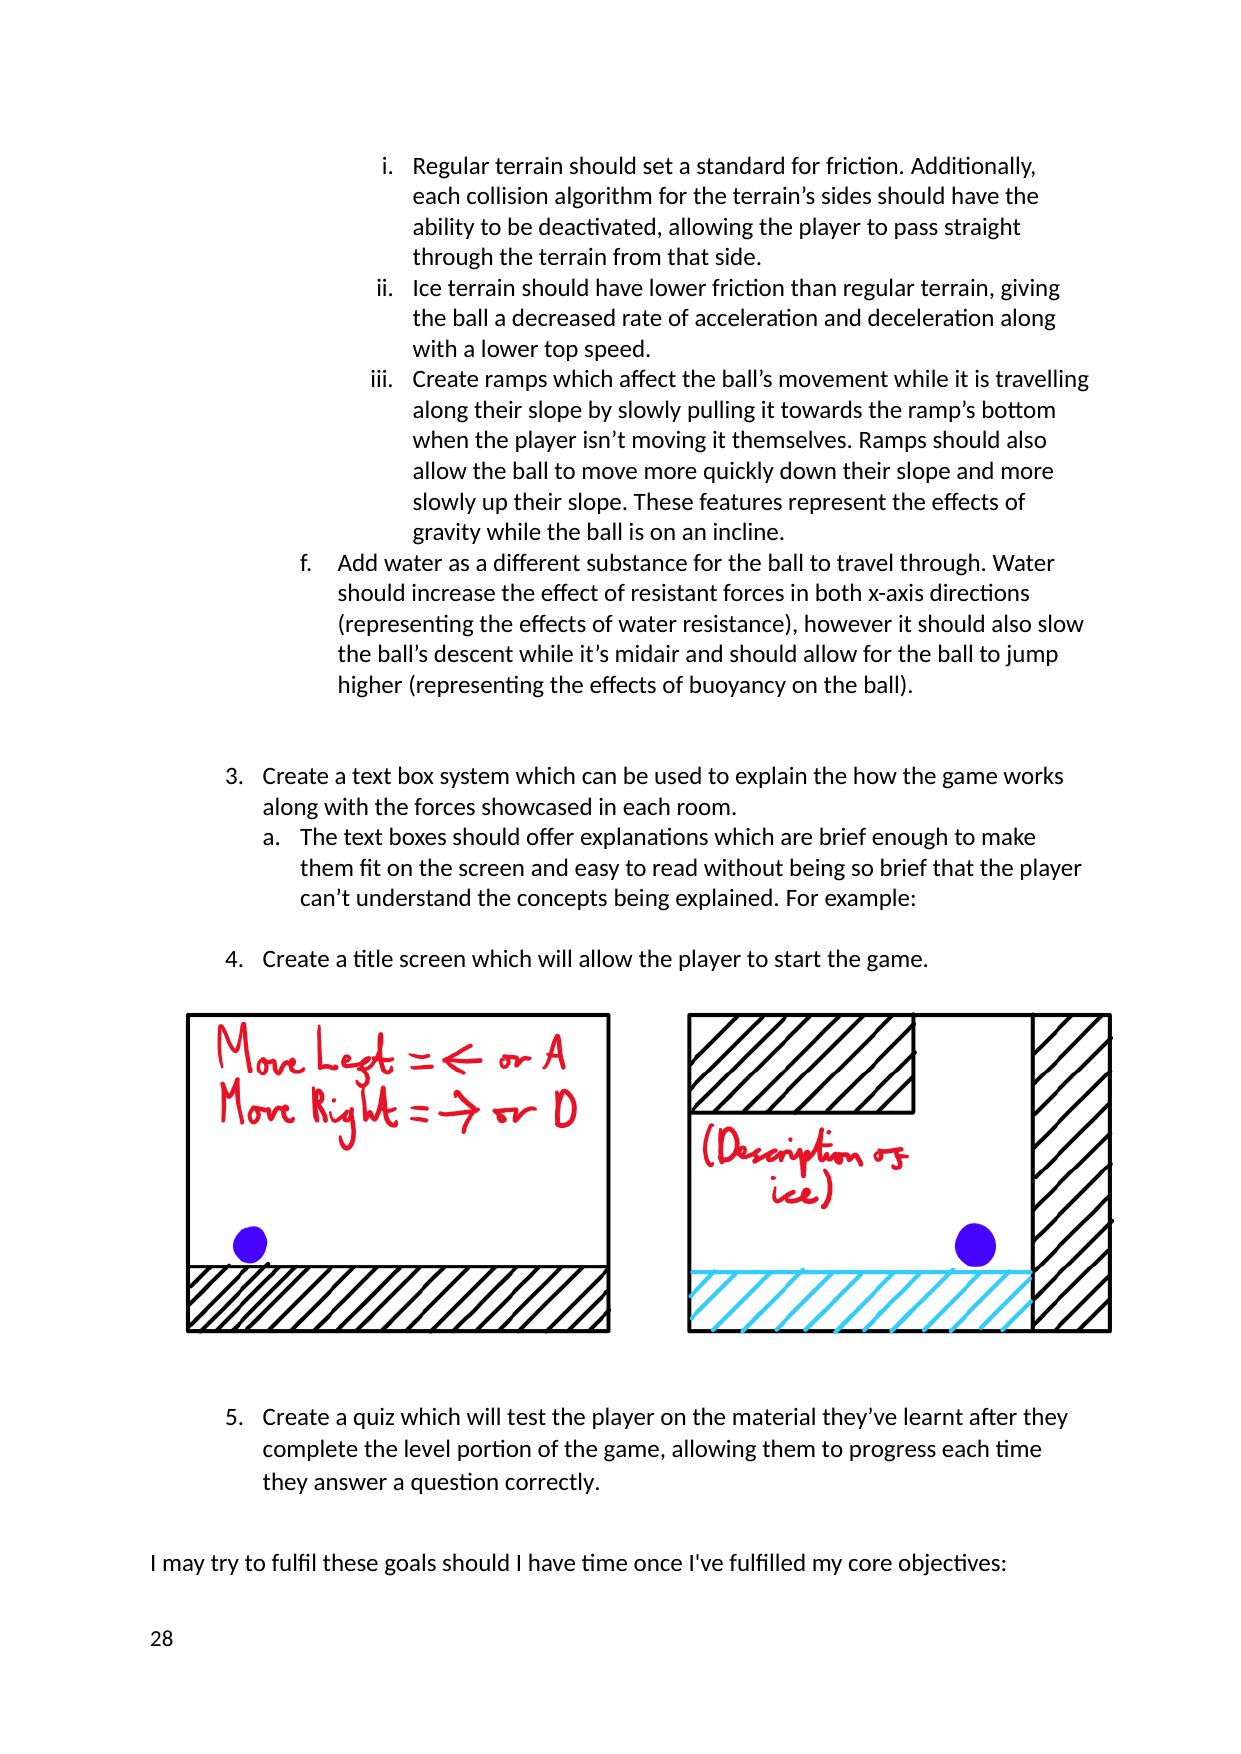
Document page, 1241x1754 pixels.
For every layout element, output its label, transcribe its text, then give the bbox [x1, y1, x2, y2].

list Add water as a different substance for the ball to travel through. Water should increase the effect of resistant forces in both x-axis directions (representing the effects of water resistance), however it should also slow the ball’s descent while it’s midair and should allow for the ball to jump higher (representing the effects of buoyancy on the ball). [300, 547, 1090, 699]
text I may try to fulfil these goals should I have time once I've fulfilled my core objectives: [150, 1547, 1090, 1577]
list Create a title screen which will allow the player to start the game. [225, 943, 1090, 974]
list Regular terrain should set a standard for friction. Additionally, each collision algorithm for the terrain’s sides should have the ability to be deactivated, allowing the player to pass straight through the terrain from that side. [394, 150, 1090, 272]
list Create a quiz which will test the player on the material they’ve learnt after they complete the level portion of the game, allowing them to progress each time they answer a question correctly. [225, 1401, 1090, 1497]
list Create a text box system which can be used to explain the how the game works along with the forces showcased in each room. [225, 760, 1090, 821]
list Ice terrain should have lower friction than regular terrain, giving the ball a decreased rate of acceleration and deceleration along with a lower top speed. [394, 272, 1090, 364]
picture [150, 976, 1148, 1363]
list Create ramps which affect the ball’s movement while it is travelling along their slope by slowly pulling it towards the ramp’s bottom when the player isn’t moving it themselves. Ramps should also allow the ball to move more quickly down their slope and more slowly up their slope. These features represent the effects of gravity while the ball is on an incline. [394, 364, 1090, 547]
list The text boxes should offer explanations which are brief enough to make them fit on the screen and easy to read without being so brief that the player can’t understand the concepts being explained. For example: [262, 821, 1090, 913]
